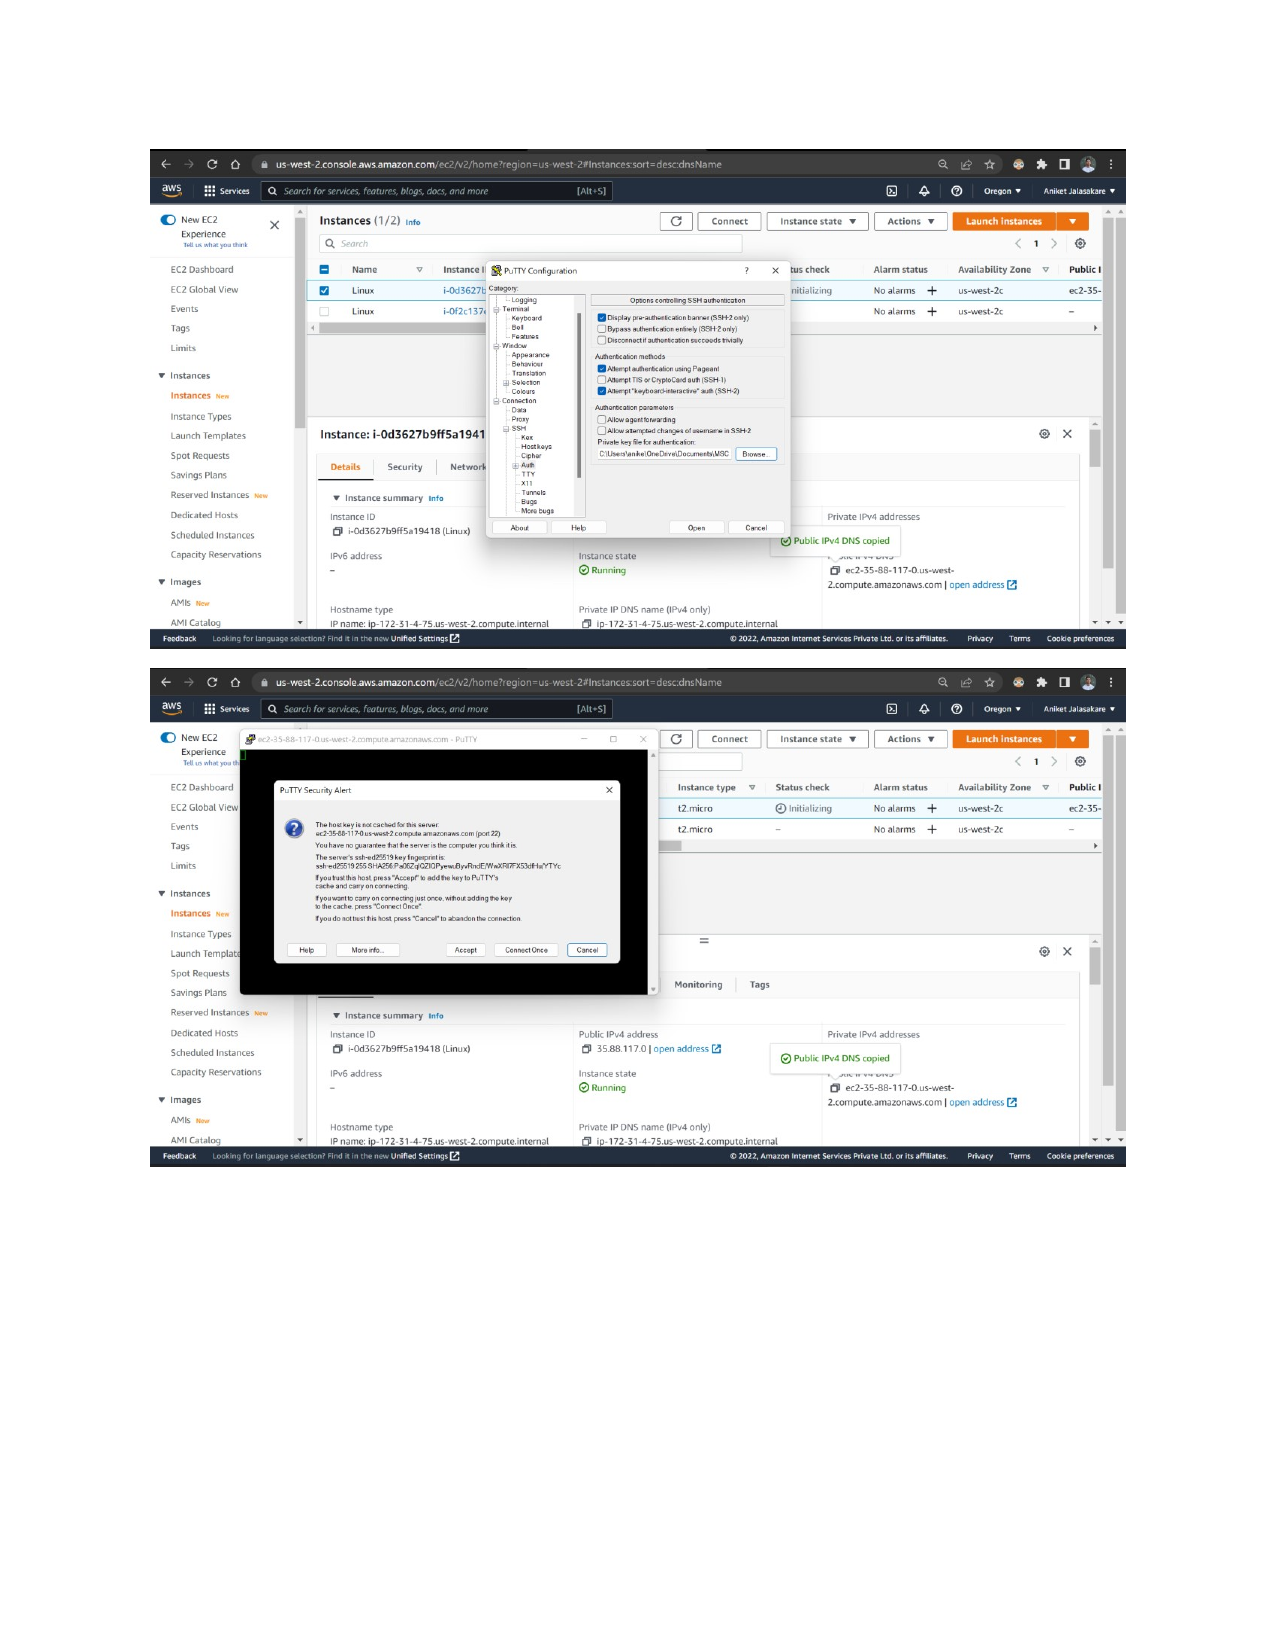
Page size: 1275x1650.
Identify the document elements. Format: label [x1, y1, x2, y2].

picture [150, 149, 1126, 649]
picture [150, 668, 1126, 1167]
